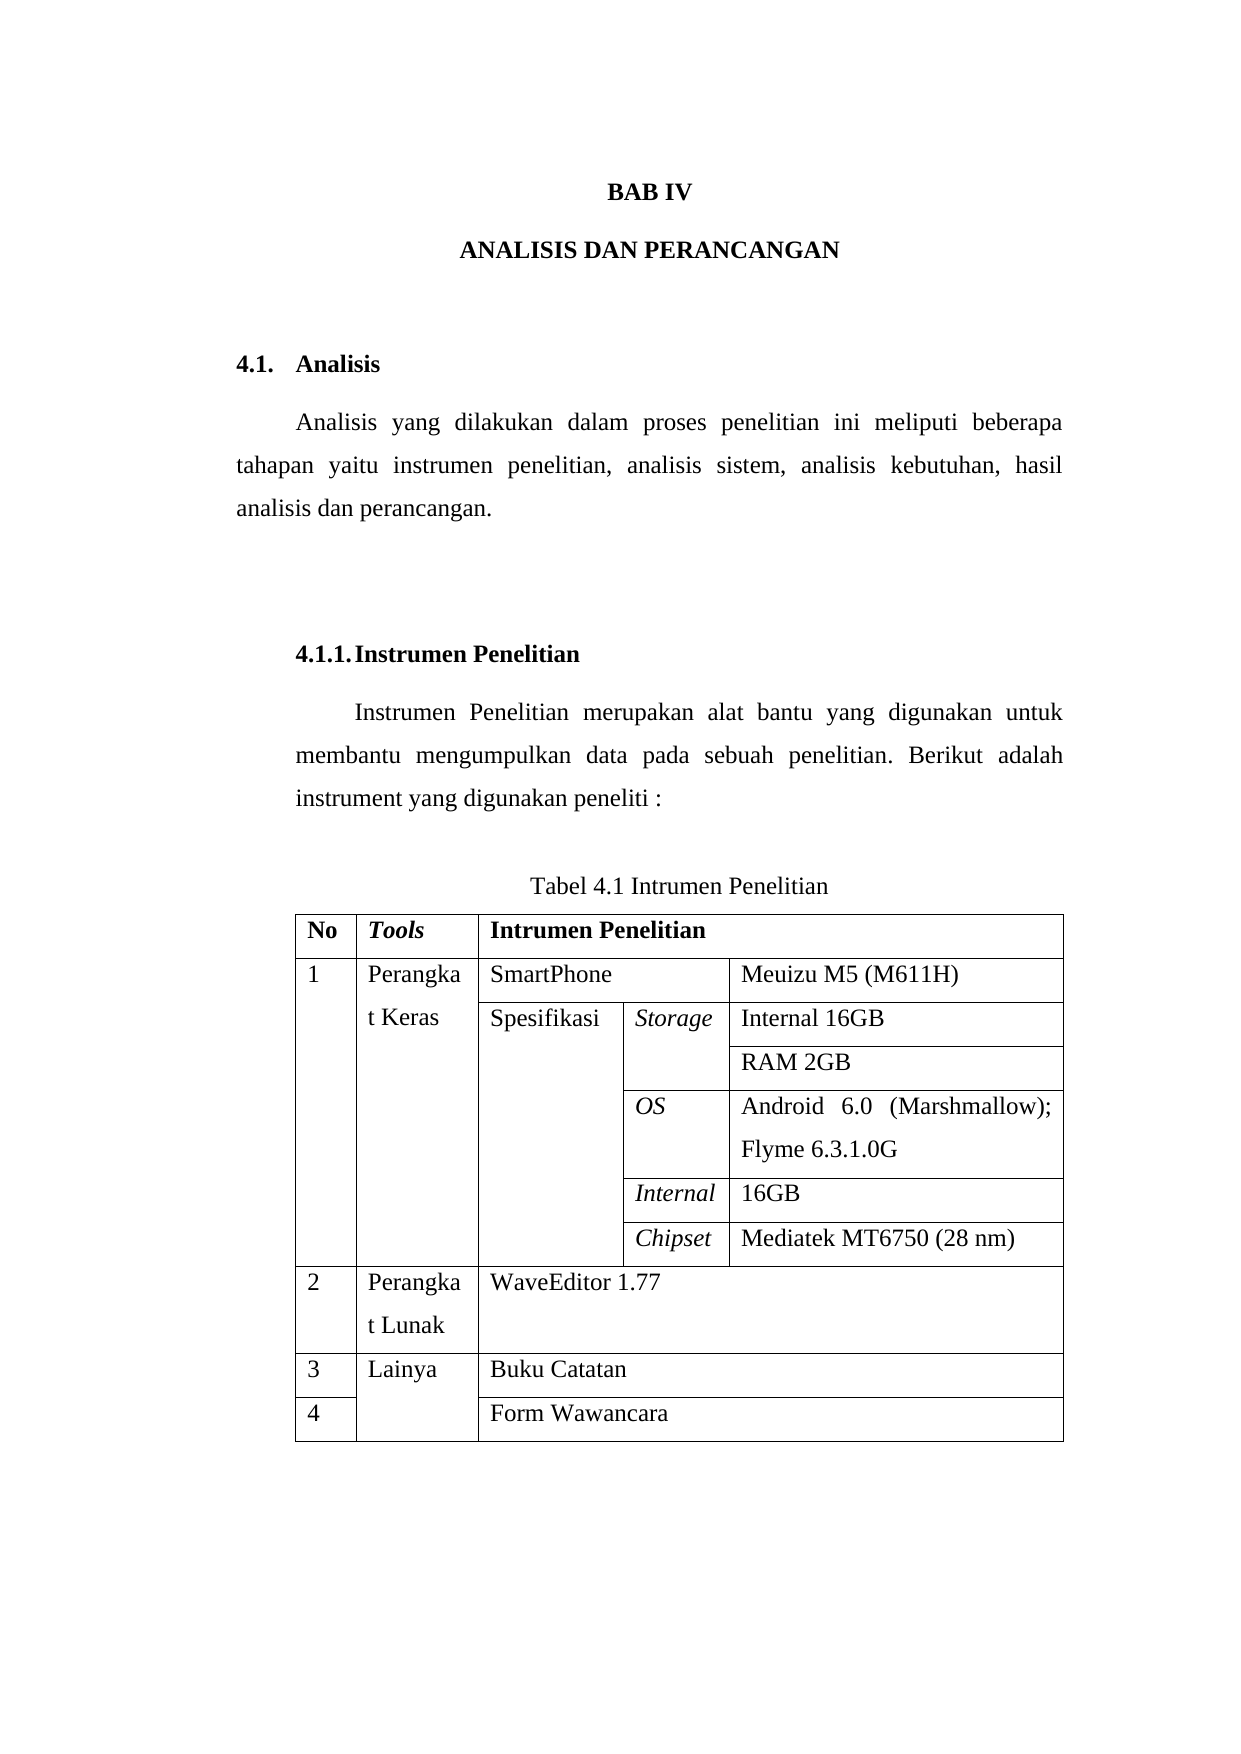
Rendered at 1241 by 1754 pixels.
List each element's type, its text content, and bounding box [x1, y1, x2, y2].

table_cell 2 [296, 1267, 356, 1353]
table_header Tools [357, 915, 478, 958]
table_header No [296, 915, 356, 958]
table_cell Perangkat Lunak [357, 1267, 478, 1353]
text Tabel 4.1 Intrumen Penelitian [295, 871, 1063, 900]
subtitle Analisis [236, 349, 1063, 378]
table_cell 16GB [730, 1179, 1063, 1222]
table_cell Storage [624, 1003, 729, 1090]
table_cell WaveEditor 1.77 [479, 1267, 1063, 1353]
table_cell 4 [296, 1398, 356, 1441]
table_cell Form Wawancara [479, 1398, 1063, 1441]
table_cell 1 [296, 959, 356, 1266]
table_cell Mediatek MT6750 (28 nm) [730, 1223, 1063, 1266]
text Analisis yang dilakukan dalam proses penelitian ini meliputi beberapa tahapan yaitu instrumen penelitian, analisis sistem, analisis kebutuhan, hasil analisis dan perancangan. [236, 407, 1063, 522]
table_cell Lainya [357, 1354, 478, 1441]
table_cell Internal [624, 1179, 729, 1222]
table_header Intrumen Penelitian [479, 915, 1063, 958]
table_cell Spesifikasi [479, 1003, 623, 1266]
table_cell Chipset [624, 1223, 729, 1266]
table_cell OS [624, 1091, 729, 1177]
table_cell RAM 2GB [730, 1047, 1063, 1090]
table_cell SmartPhone [479, 959, 729, 1002]
list Instrumen Penelitian merupakan alat bantu yang digunakan untuk membantu mengumpulkan data pada sebuah penelitian. Berikut adalah instrument yang digunakan peneliti : [295, 697, 1063, 812]
table_cell Perangkat Keras [357, 959, 478, 1266]
table_cell 3 [296, 1354, 356, 1397]
table_cell Buku Catatan [479, 1354, 1063, 1397]
subtitle BAB IV ANALISIS DAN PERANCANGAN [236, 177, 1063, 263]
table_cell Meuizu M5 (M611H) [730, 959, 1063, 1002]
table_cell Android 6.0 (Marshmallow); Flyme 6.3.1.0G [730, 1091, 1063, 1177]
table_cell Internal 16GB [730, 1003, 1063, 1046]
subtitle Instrumen Penelitian [295, 639, 1063, 668]
